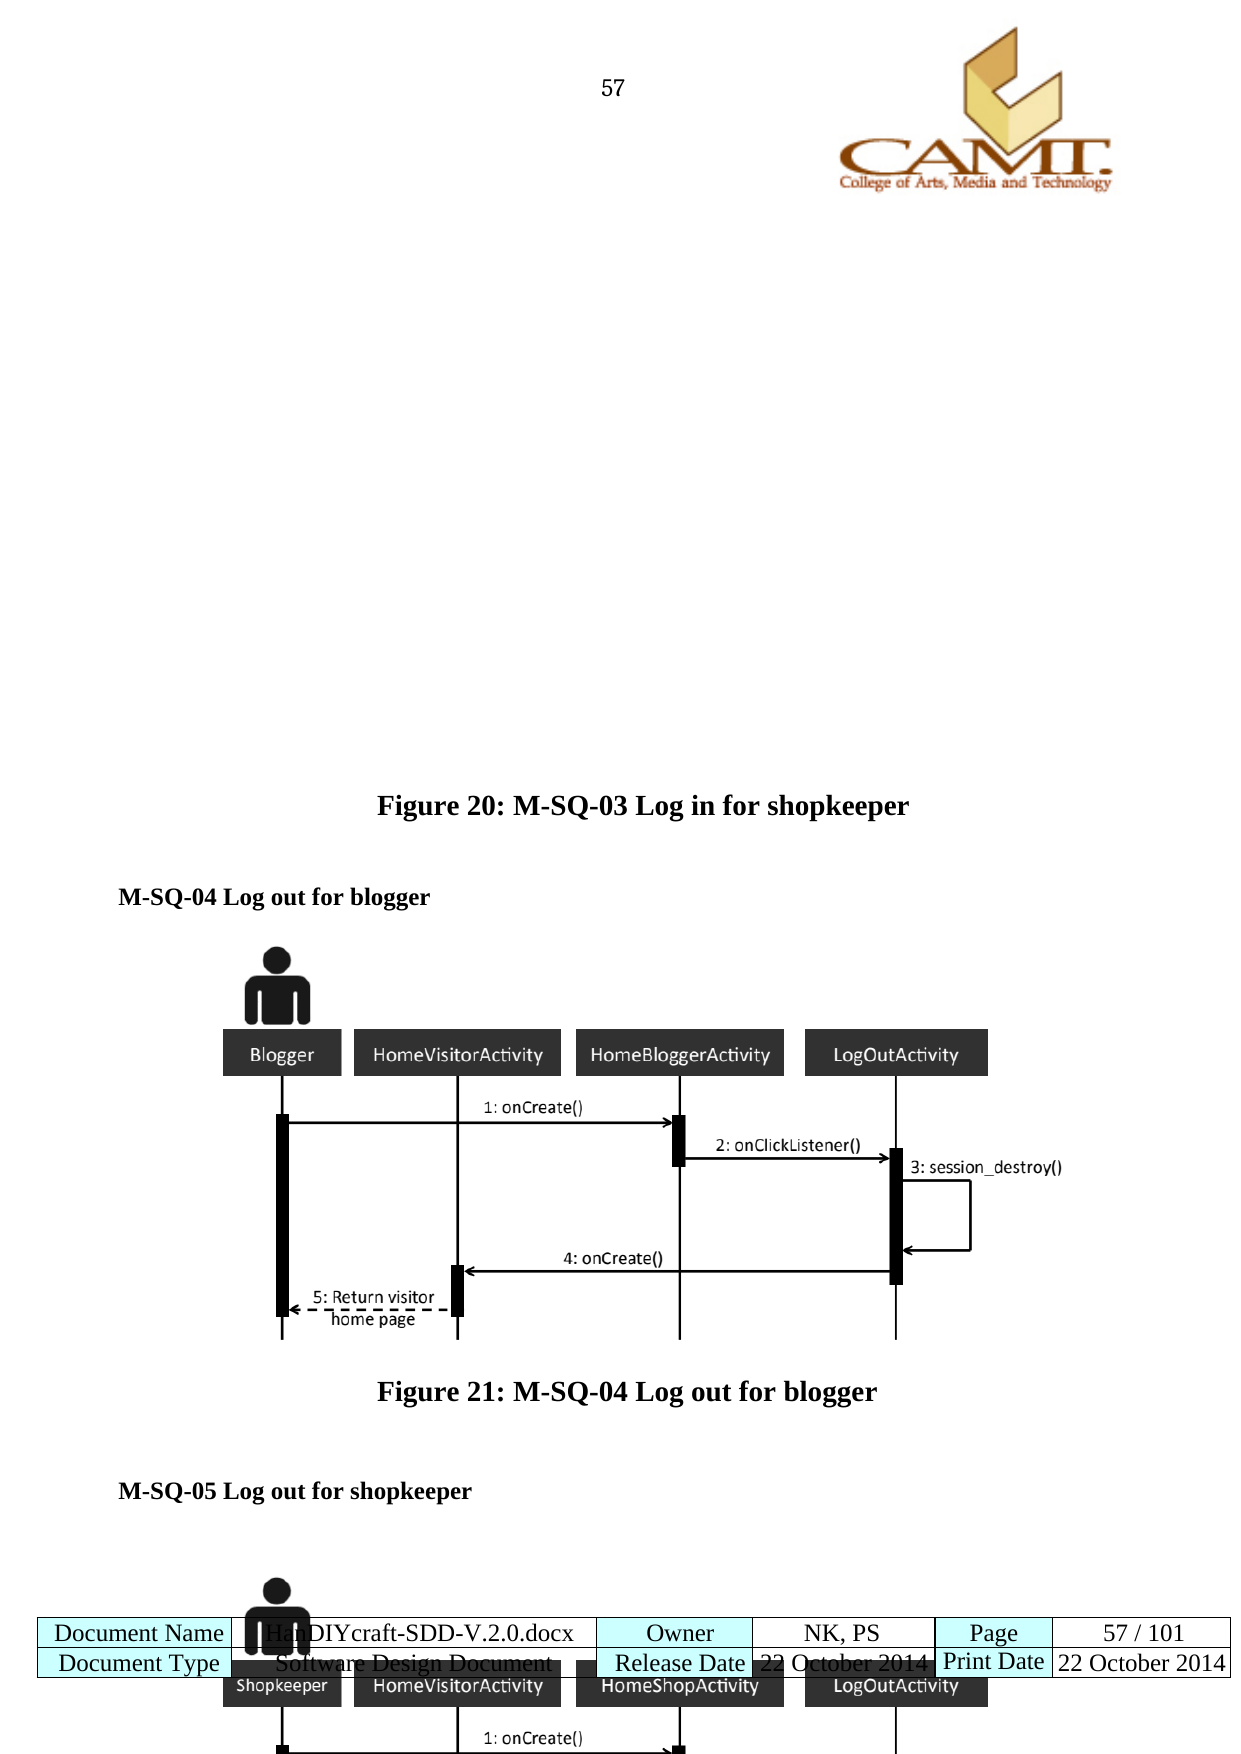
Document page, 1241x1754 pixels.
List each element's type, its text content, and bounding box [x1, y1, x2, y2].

text M-SQ-05 Log out for shopkeeper [118, 1476, 1108, 1505]
text M-SQ-04 Log out for blogger [118, 882, 1108, 911]
picture [755, 18, 1221, 207]
